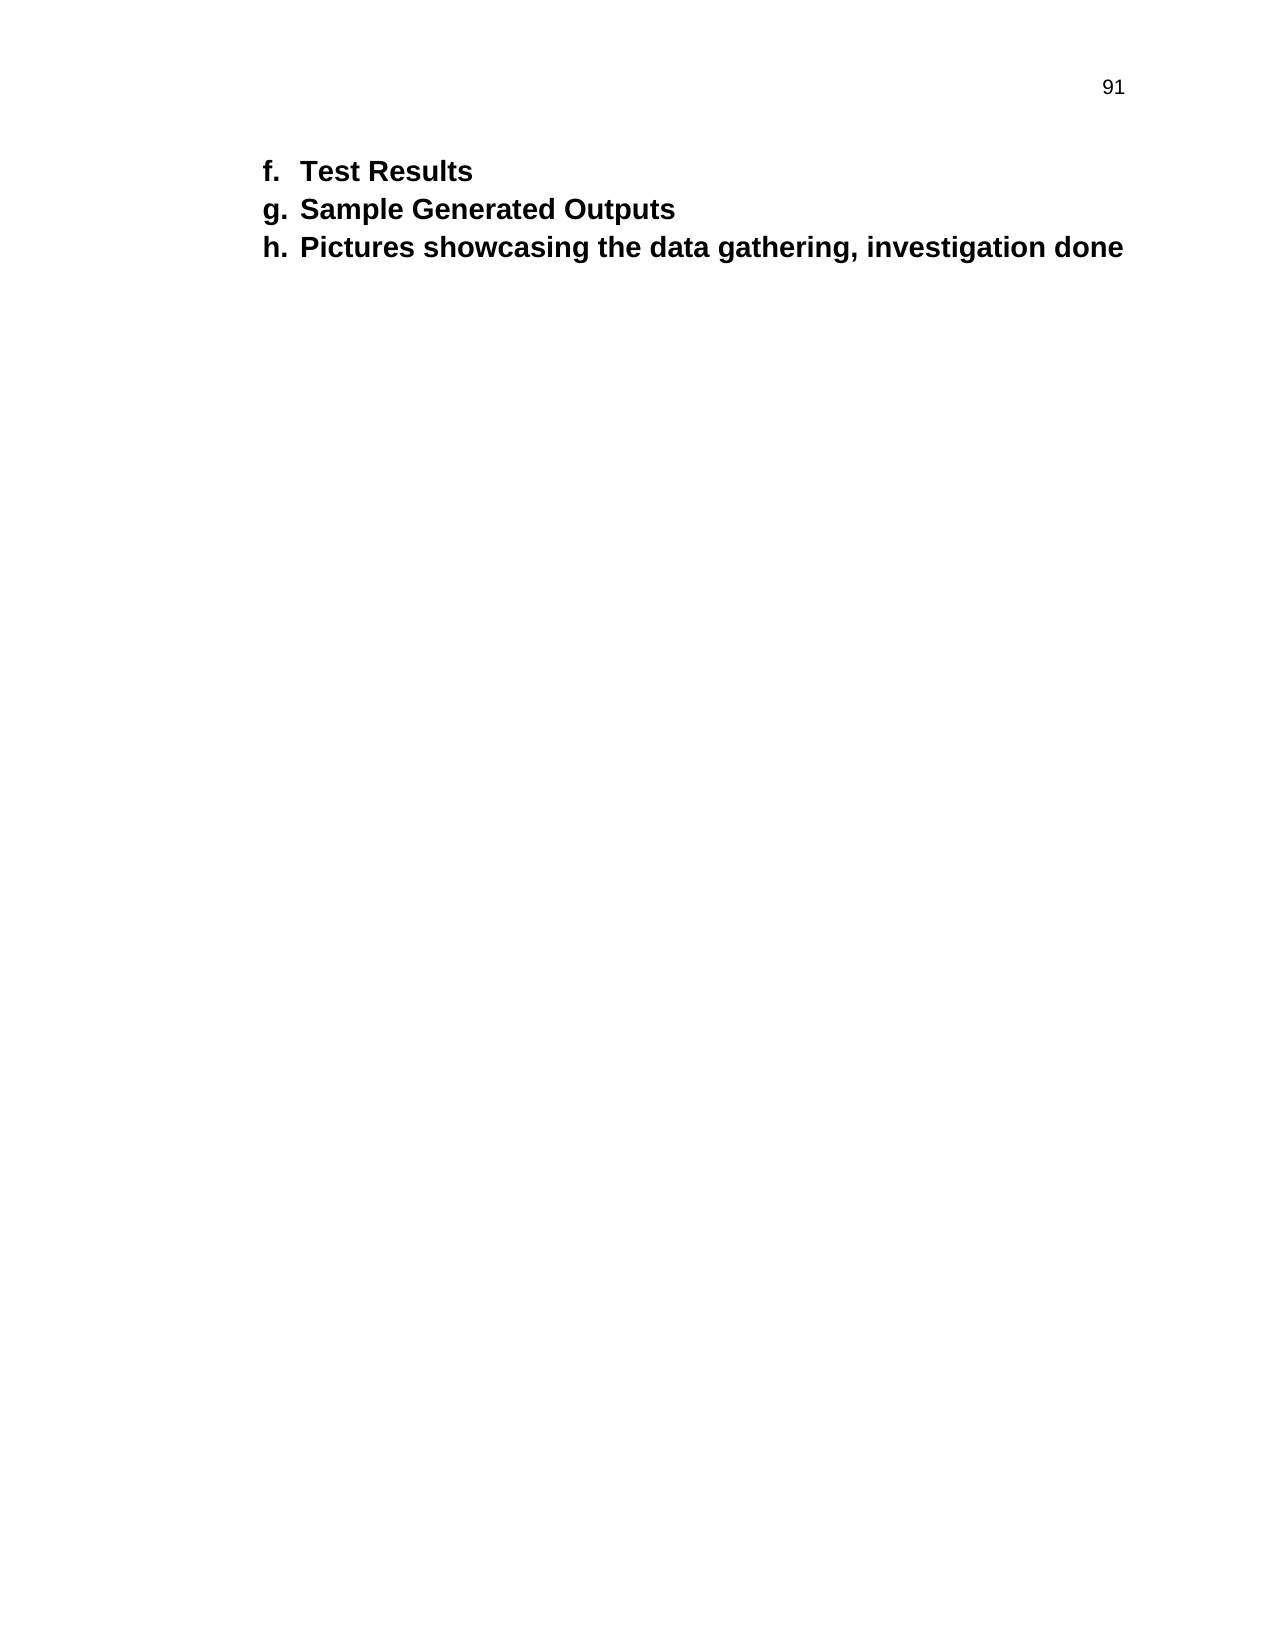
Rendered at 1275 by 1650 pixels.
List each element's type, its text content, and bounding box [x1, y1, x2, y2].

subtitle Sample Generated Outputs [262, 192, 1125, 225]
subtitle Pictures showcasing the data gathering, investigation done [262, 229, 1125, 263]
subtitle Test Results [262, 154, 1125, 188]
